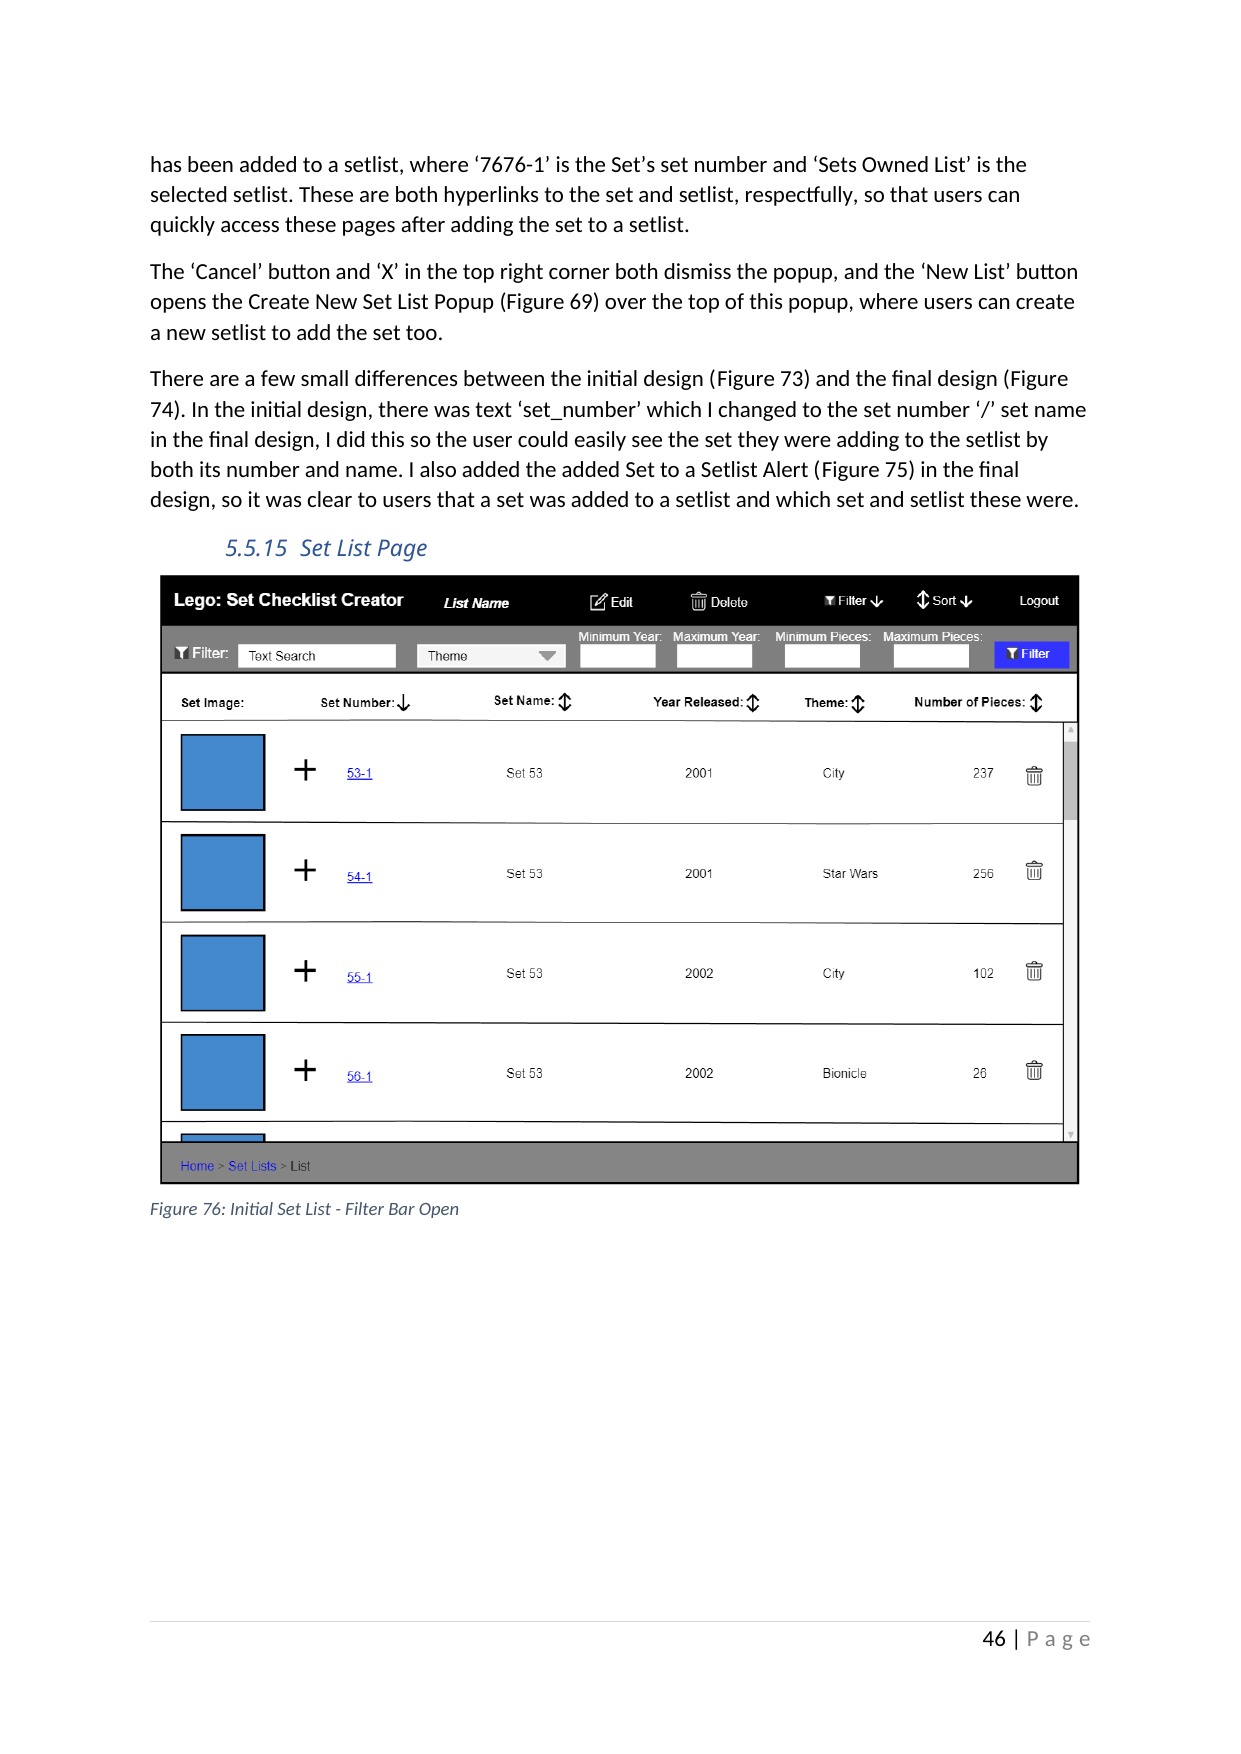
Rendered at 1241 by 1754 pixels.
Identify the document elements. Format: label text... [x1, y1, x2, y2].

text The ‘Cancel’ button and ‘X’ in the top right corner both dismiss the popup, and the ‘New List’ button opens the Create New Set List Popup (Figure 69) over the top of this popup, where users can create a new setlist to add the set too. [150, 257, 1090, 346]
text Figure 76: Initial Set List - Filter Bar Open [150, 1197, 1090, 1220]
text There are a few small differences between the initial design (Figure 73) and the final design (Figure 74). In the initial design, there was text ‘set_number’ which I changed to the set number ‘/’ set name in the final design, I did this so the user could easily see the set they were adding to the setlist by both its number and name. I also added the added Set to a Setlist Alert (Figure 75) in the final design, so it was clear to users that a set was added to a setlist and which set and setlist these were. [150, 364, 1090, 513]
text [150, 150, 1090, 238]
subtitle Set List Page [225, 532, 1090, 563]
picture [150, 566, 1091, 1195]
